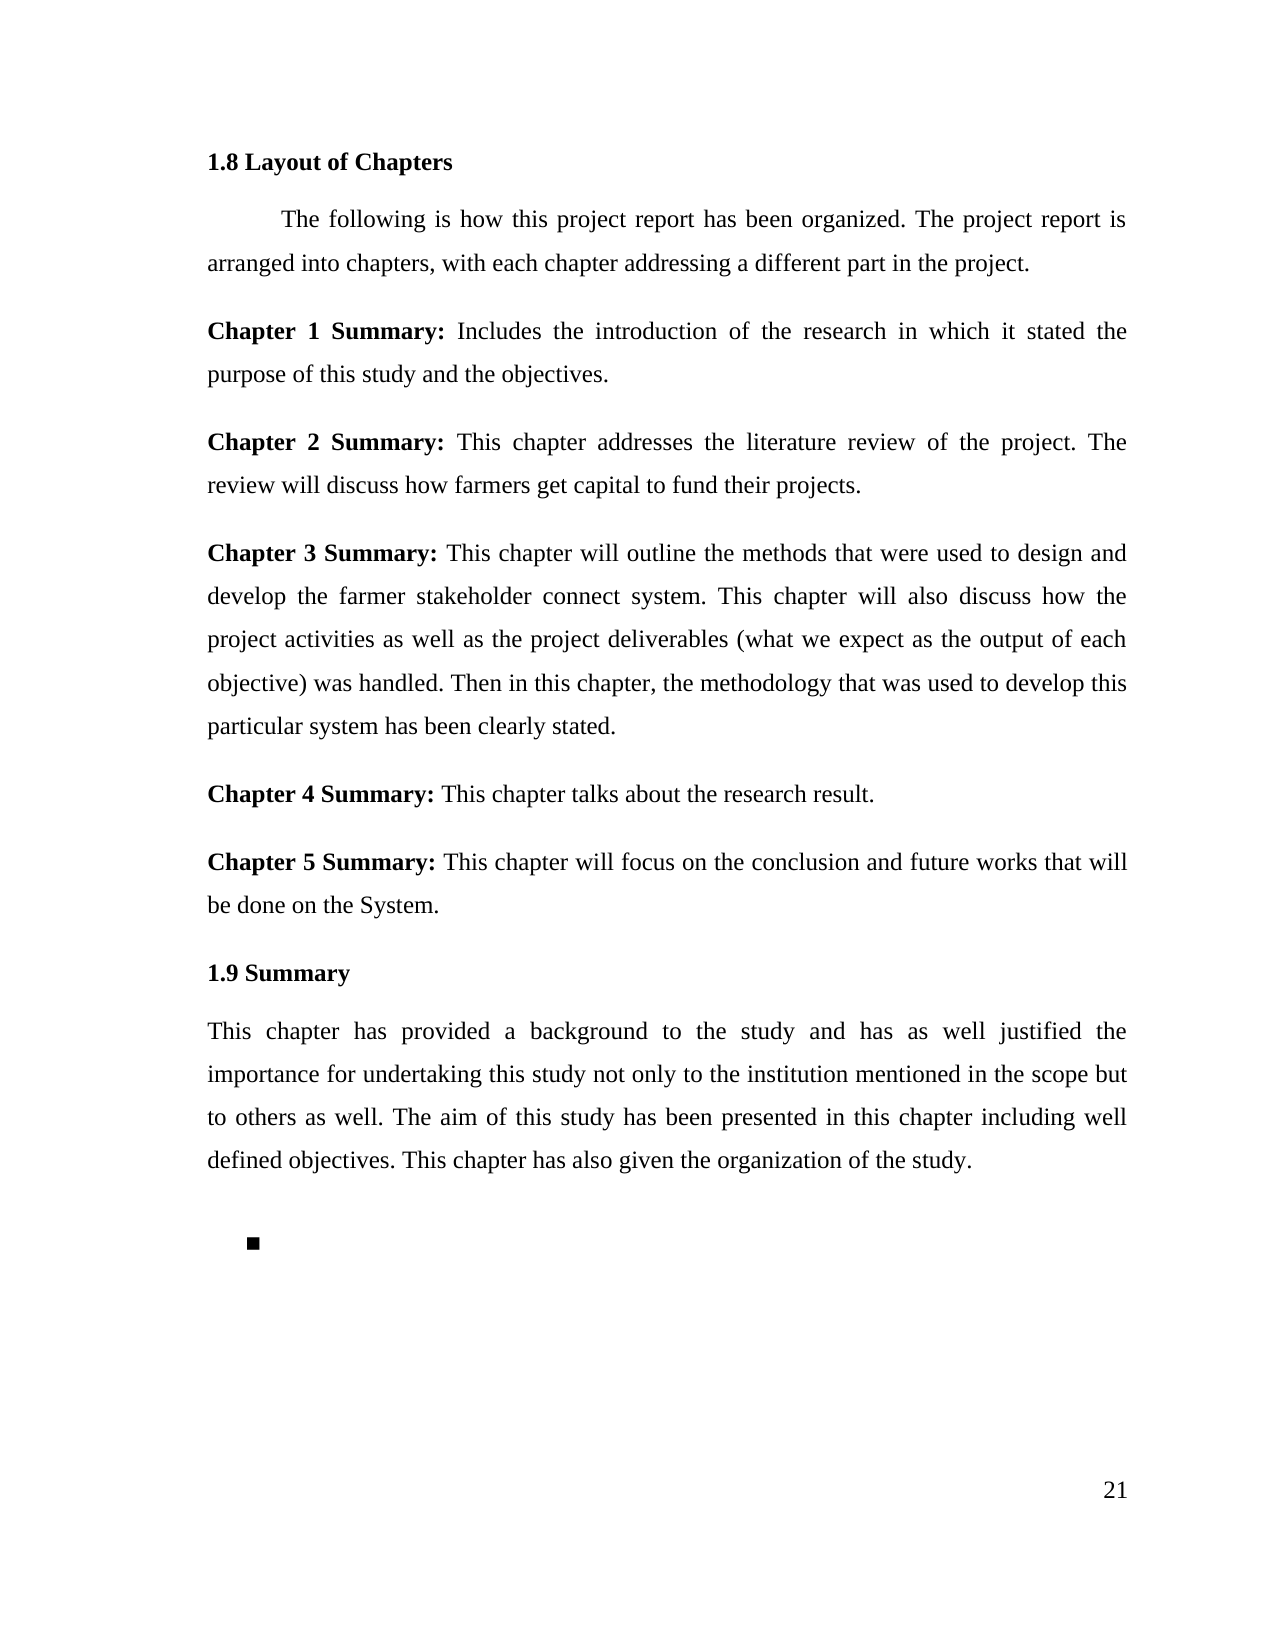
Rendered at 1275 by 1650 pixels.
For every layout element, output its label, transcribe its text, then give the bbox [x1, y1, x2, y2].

text Chapter 5 Summary: This chapter will focus on the conclusion and future works that will be done on the System. [207, 847, 1128, 919]
subtitle Layout of Chapters [207, 147, 1128, 176]
text The following is how this project report has been organized. The project report is arranged into chapters, with each chapter addressing a different part in the project. [207, 204, 1128, 276]
text Chapter 3 Summary: This chapter will outline the methods that were used to design and develop the farmer stakeholder connect system. This chapter will also discuss how the project activities as well as the project deliverables (what we expect as the output of each objective) was handled. Then in this chapter, the methodology that was used to develop this particular system has been clearly stated. [207, 538, 1128, 739]
text Chapter 4 Summary: This chapter talks about the research result. [207, 779, 1128, 808]
text Chapter 1 Summary: Includes the introduction of the research in which it stated the purpose of this study and the objectives. [207, 316, 1128, 388]
text This chapter has provided a background to the study and has as well justified the importance for undertaking this study not only to the institution mentioned in the scope but to others as well. The aim of this study has been presented in this chapter including well defined objectives. This chapter has also given the organization of the study. [207, 1016, 1128, 1174]
text Chapter 2 Summary: This chapter addresses the literature review of the project. The review will discuss how farmers get capital to fund their projects. [207, 427, 1128, 499]
subtitle Summary [207, 958, 1128, 987]
